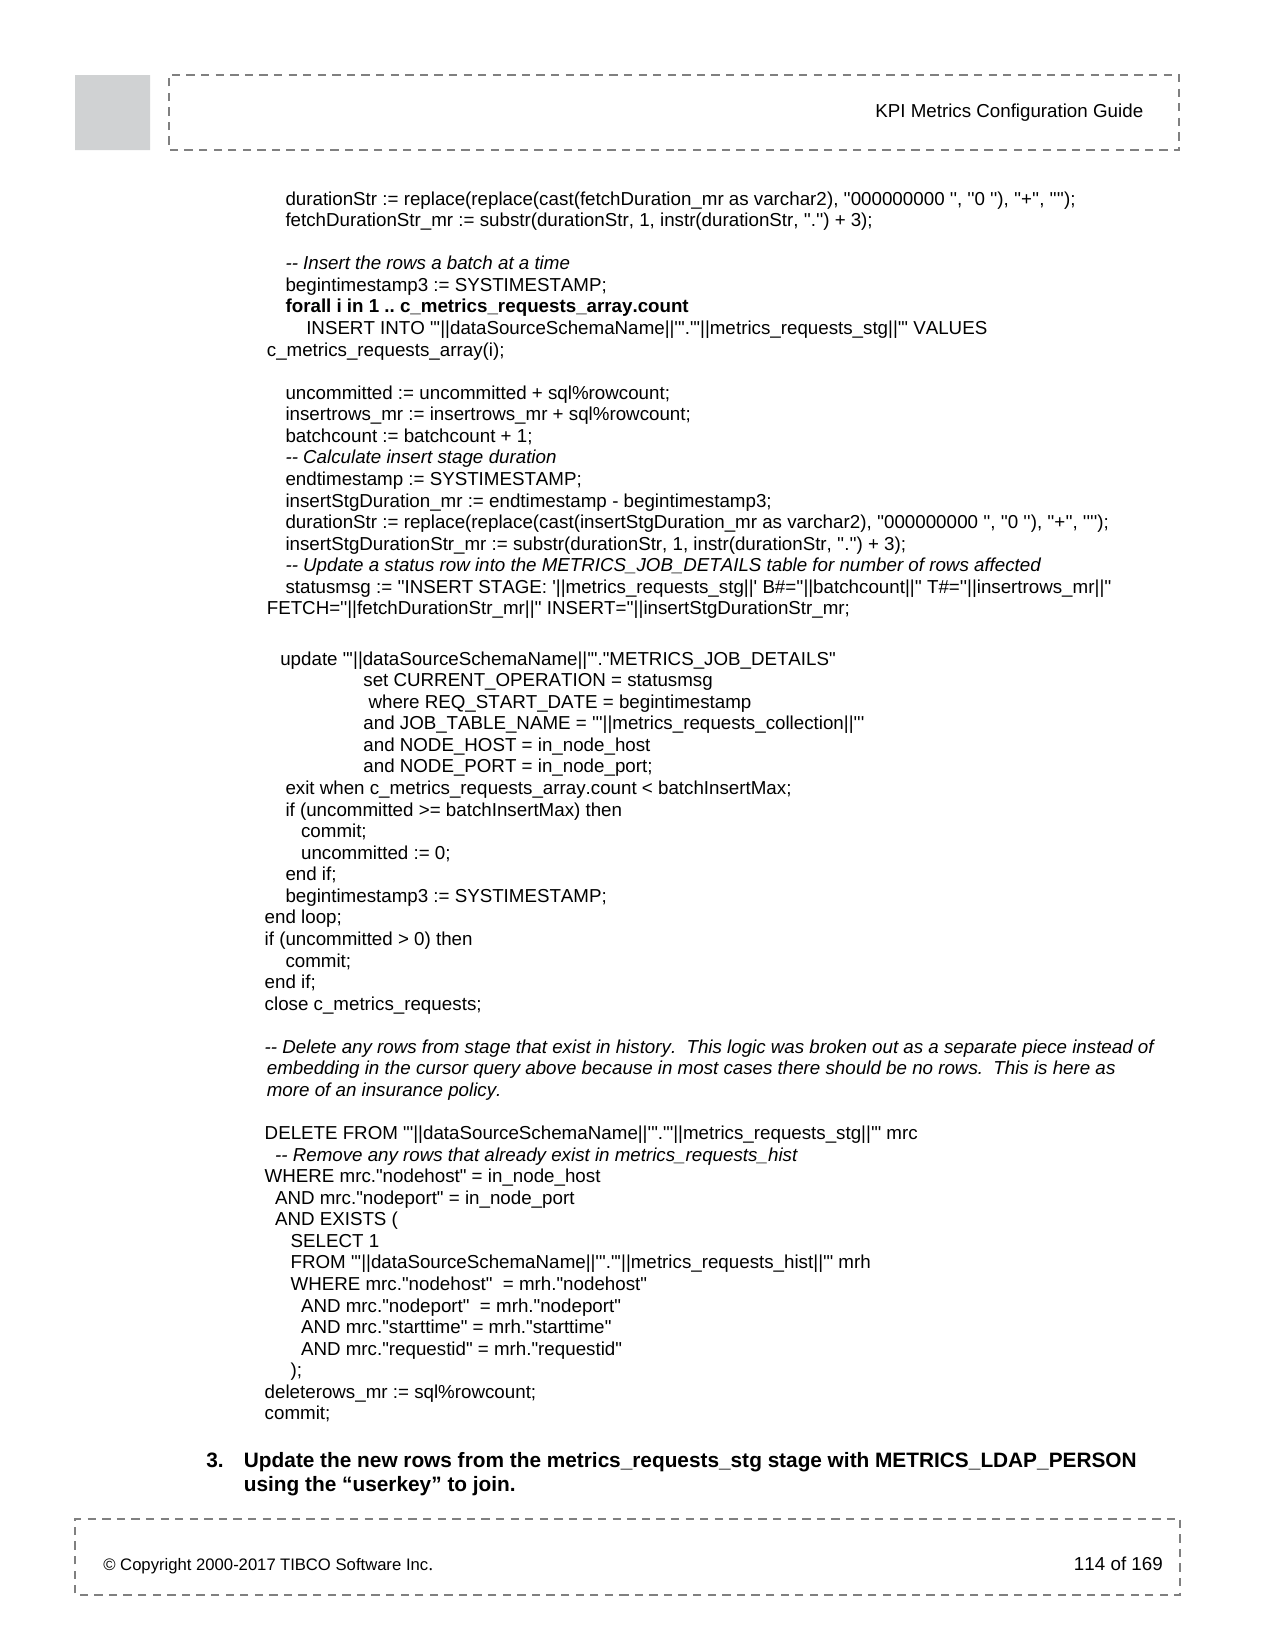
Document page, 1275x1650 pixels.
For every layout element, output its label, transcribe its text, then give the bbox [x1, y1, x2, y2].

text WHERE mrc."nodehost" = mrh."nodehost" [244, 1273, 1162, 1294]
text if (uncommitted >= batchInsertMax) then [244, 798, 1162, 820]
text durationStr := replace(replace(cast(insertStgDuration_mr as varchar2), ''000000000 '', ''0 ''), ''+'', ''''); [244, 511, 1162, 532]
text exit when c_metrics_requests_array.count < batchInsertMax; [244, 777, 1162, 798]
text insertStgDuration_mr := endtimestamp - begintimestamp3; [244, 489, 1162, 511]
text -- Delete any rows from stage that exist in history. This logic was broken out as a separate piece instead of embedding in the cursor query above because in most cases there should be no rows. This is here as more of an insurance policy. [244, 1036, 1162, 1100]
text and JOB_TABLE_NAME = '''||metrics_requests_collection||''' [244, 712, 1162, 734]
text commit; [244, 949, 1162, 971]
text durationStr := replace(replace(cast(fetchDuration_mr as varchar2), ''000000000 '', ''0 ''), ''+'', ''''); [244, 187, 1162, 209]
text insertrows_mr := insertrows_mr + sql%rowcount; [244, 403, 1162, 425]
text deleterows_mr := sql%rowcount; [244, 1381, 1162, 1402]
text forall i in 1 .. c_metrics_requests_array.count [244, 295, 1162, 317]
text and NODE_HOST = in_node_host [244, 734, 1162, 755]
text begintimestamp3 := SYSTIMESTAMP; [244, 274, 1162, 295]
text AND mrc."requestid" = mrh."requestid" [244, 1337, 1162, 1359]
text where REQ_START_DATE = begintimestamp [244, 691, 1162, 712]
text batchcount := batchcount + 1; [244, 425, 1162, 446]
text FROM "'||dataSourceSchemaName||'"."'||metrics_requests_hist||'" mrh [244, 1251, 1162, 1273]
text commit; [244, 1402, 1162, 1424]
text end if; [244, 863, 1162, 885]
text AND mrc."nodeport" = mrh."nodeport" [244, 1294, 1162, 1316]
text statusmsg := ''INSERT STAGE: '||metrics_requests_stg||' B#=''||batchcount||'' T#=''||insertrows_mr||'' FETCH=''||fetchDurationStr_mr||'' INSERT=''||insertStgDurationStr_mr; [244, 576, 1162, 619]
text WHERE mrc."nodehost" = in_node_host [244, 1165, 1162, 1187]
list Update the new rows from the metrics_requests_stg stage with METRICS_LDAP_PERSON using the “userkey” to join. [206, 1448, 1162, 1496]
text -- Calculate insert stage duration [244, 446, 1162, 468]
text INSERT INTO "'||dataSourceSchemaName||'"."'||metrics_requests_stg||'" VALUES c_metrics_requests_array(i); [244, 317, 1162, 360]
text commit; [244, 820, 1162, 842]
text uncommitted := uncommitted + sql%rowcount; [244, 382, 1162, 403]
text insertStgDurationStr_mr := substr(durationStr, 1, instr(durationStr, ''.'') + 3); [244, 532, 1162, 554]
text DELETE FROM "'||dataSourceSchemaName||'"."'||metrics_requests_stg||'" mrc [244, 1122, 1162, 1143]
text -- Insert the rows a batch at a time [244, 252, 1162, 274]
text -- Update a status row into the METRICS_JOB_DETAILS table for number of rows affected [244, 554, 1162, 576]
text end loop; [244, 906, 1162, 928]
text if (uncommitted > 0) then [244, 928, 1162, 949]
text update "'||dataSourceSchemaName||'"."METRICS_JOB_DETAILS" [244, 647, 1162, 669]
text SELECT 1 [244, 1230, 1162, 1251]
text endtimestamp := SYSTIMESTAMP; [244, 468, 1162, 489]
text AND mrc."starttime" = mrh."starttime" [244, 1316, 1162, 1337]
text and NODE_PORT = in_node_port; [244, 755, 1162, 777]
text uncommitted := 0; [244, 842, 1162, 863]
text fetchDurationStr_mr := substr(durationStr, 1, instr(durationStr, ''.'') + 3); [244, 209, 1162, 231]
text end if; [244, 971, 1162, 992]
text AND EXISTS ( [244, 1208, 1162, 1230]
text close c_metrics_requests; [244, 992, 1162, 1014]
text AND mrc."nodeport" = in_node_port [244, 1187, 1162, 1208]
text ); [244, 1359, 1162, 1381]
text begintimestamp3 := SYSTIMESTAMP; [244, 885, 1162, 906]
text -- Remove any rows that already exist in metrics_requests_hist [244, 1143, 1162, 1165]
text set CURRENT_OPERATION = statusmsg [244, 669, 1162, 691]
